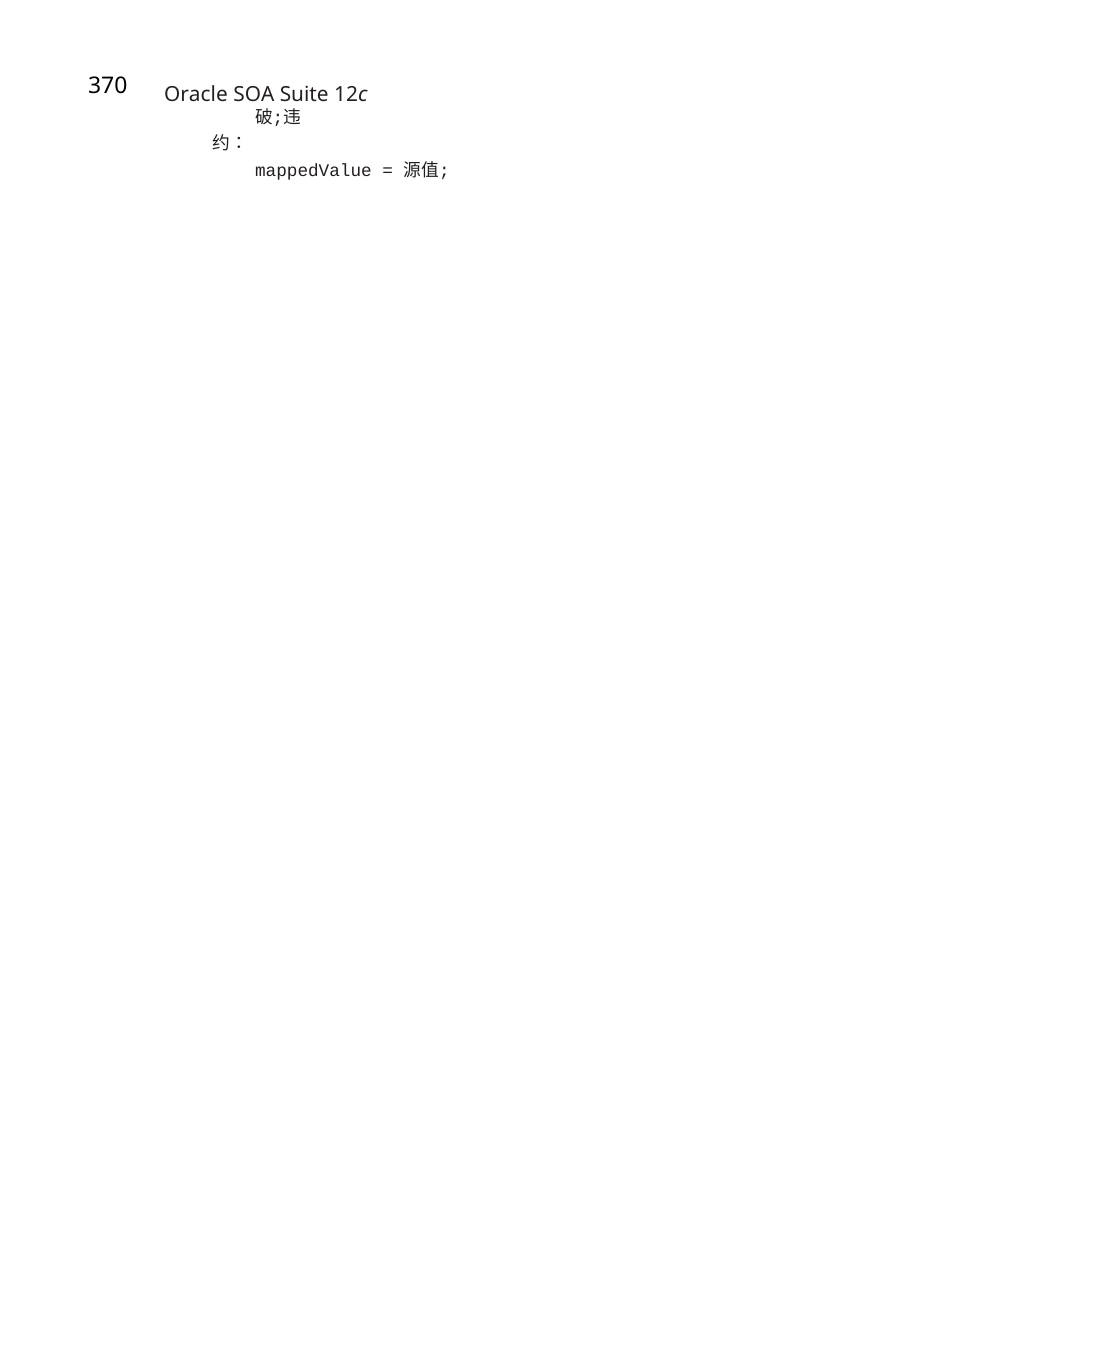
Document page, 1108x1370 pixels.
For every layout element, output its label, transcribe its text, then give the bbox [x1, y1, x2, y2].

text mappedValue = 源值; [255, 157, 1107, 182]
text 破;违约： [212, 104, 321, 155]
